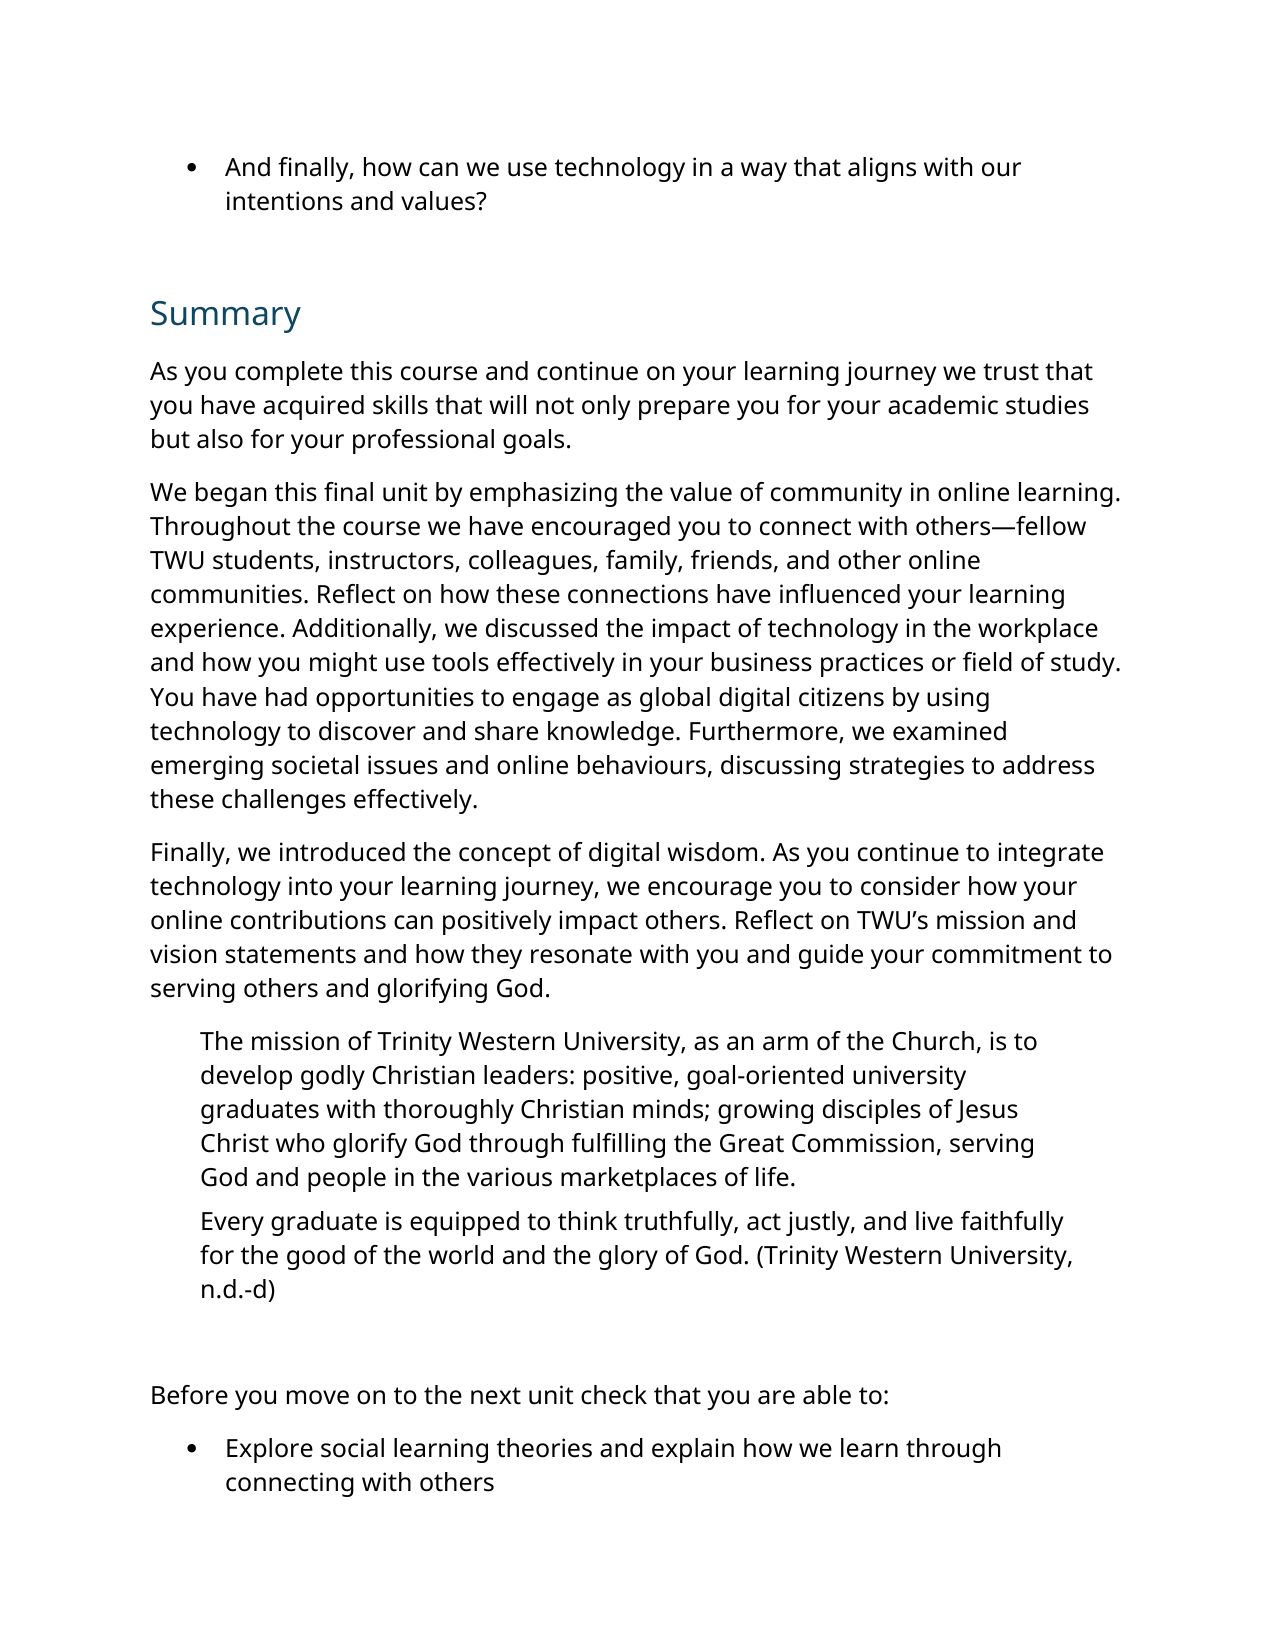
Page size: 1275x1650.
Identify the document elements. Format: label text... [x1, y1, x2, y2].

list Explore social learning theories and explain how we learn through connecting with others [187, 1431, 1125, 1499]
list And finally, how can we use technology in a way that aligns with our intentions and values? [187, 150, 1125, 218]
text We began this final unit by emphasizing the value of community in online learning. Throughout the course we have encouraged you to connect with others—fellow TWU students, instructors, colleagues, family, friends, and other online communities. Reflect on how these connections have influenced your learning experience. Additionally, we discussed the impact of technology in the workplace and how you might use tools effectively in your business practices or field of study. You have had opportunities to engage as global digital citizens by using technology to discover and share knowledge. Furthermore, we examined emerging societal issues and online behaviours, discussing strategies to address these challenges effectively. [150, 475, 1125, 815]
text Every graduate is equipped to think truthfully, act justly, and live faithfully for the good of the world and the glory of God. (Trinity Western University, n.d.-d) [200, 1204, 1075, 1306]
subtitle Summary [150, 290, 1125, 335]
text As you complete this course and continue on your learning journey we trust that you have acquired skills that will not only prepare you for your academic studies but also for your professional goals. [150, 354, 1125, 456]
text Finally, we introduced the concept of digital wisdom. As you continue to integrate technology into your learning journey, we encourage you to consider how your online contributions can positively impact others. Reflect on TWU’s mission and vision statements and how they resonate with you and guide your commitment to serving others and glorifying God. [150, 834, 1125, 1004]
text Before you move on to the next unit check that you are able to: [150, 1378, 1125, 1412]
text The mission of Trinity Western University, as an arm of the Church, is to develop godly Christian leaders: positive, goal-oriented university graduates with thoroughly Christian minds; growing disciples of Jesus Christ who glorify God through fulfilling the Great Commission, serving God and people in the various marketplaces of life. [200, 1023, 1075, 1193]
